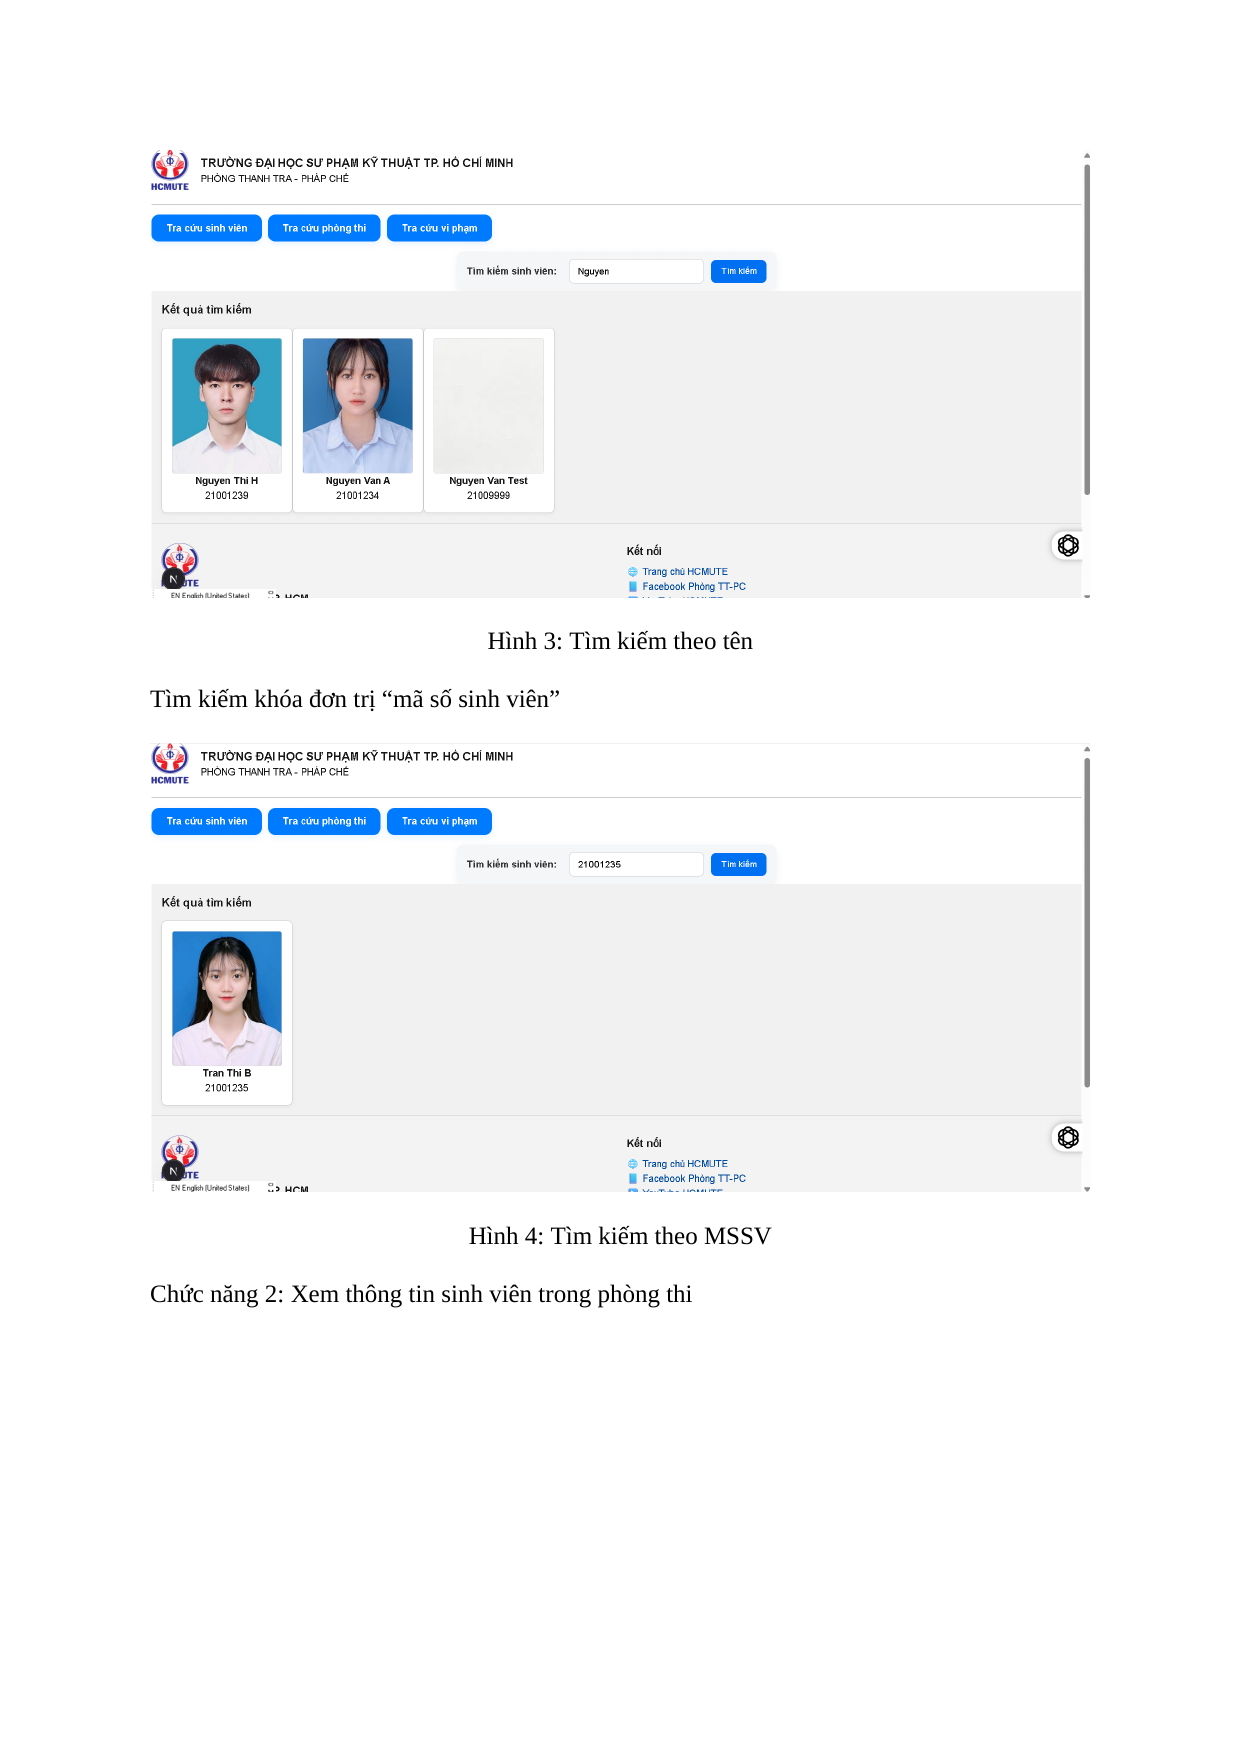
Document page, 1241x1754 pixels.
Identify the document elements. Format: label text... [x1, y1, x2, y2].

text Chức năng 2: Xem thông tin sinh viên trong phòng thi [150, 1279, 1090, 1308]
text Hình 4: Tìm kiếm theo MSSV [150, 1221, 1090, 1250]
picture [150, 150, 1091, 598]
text Hình 3: Tìm kiếm theo tên [150, 626, 1090, 655]
picture [150, 742, 1091, 1192]
text Tìm kiếm khóa đơn trị “mã số sinh viên” [150, 684, 1090, 713]
